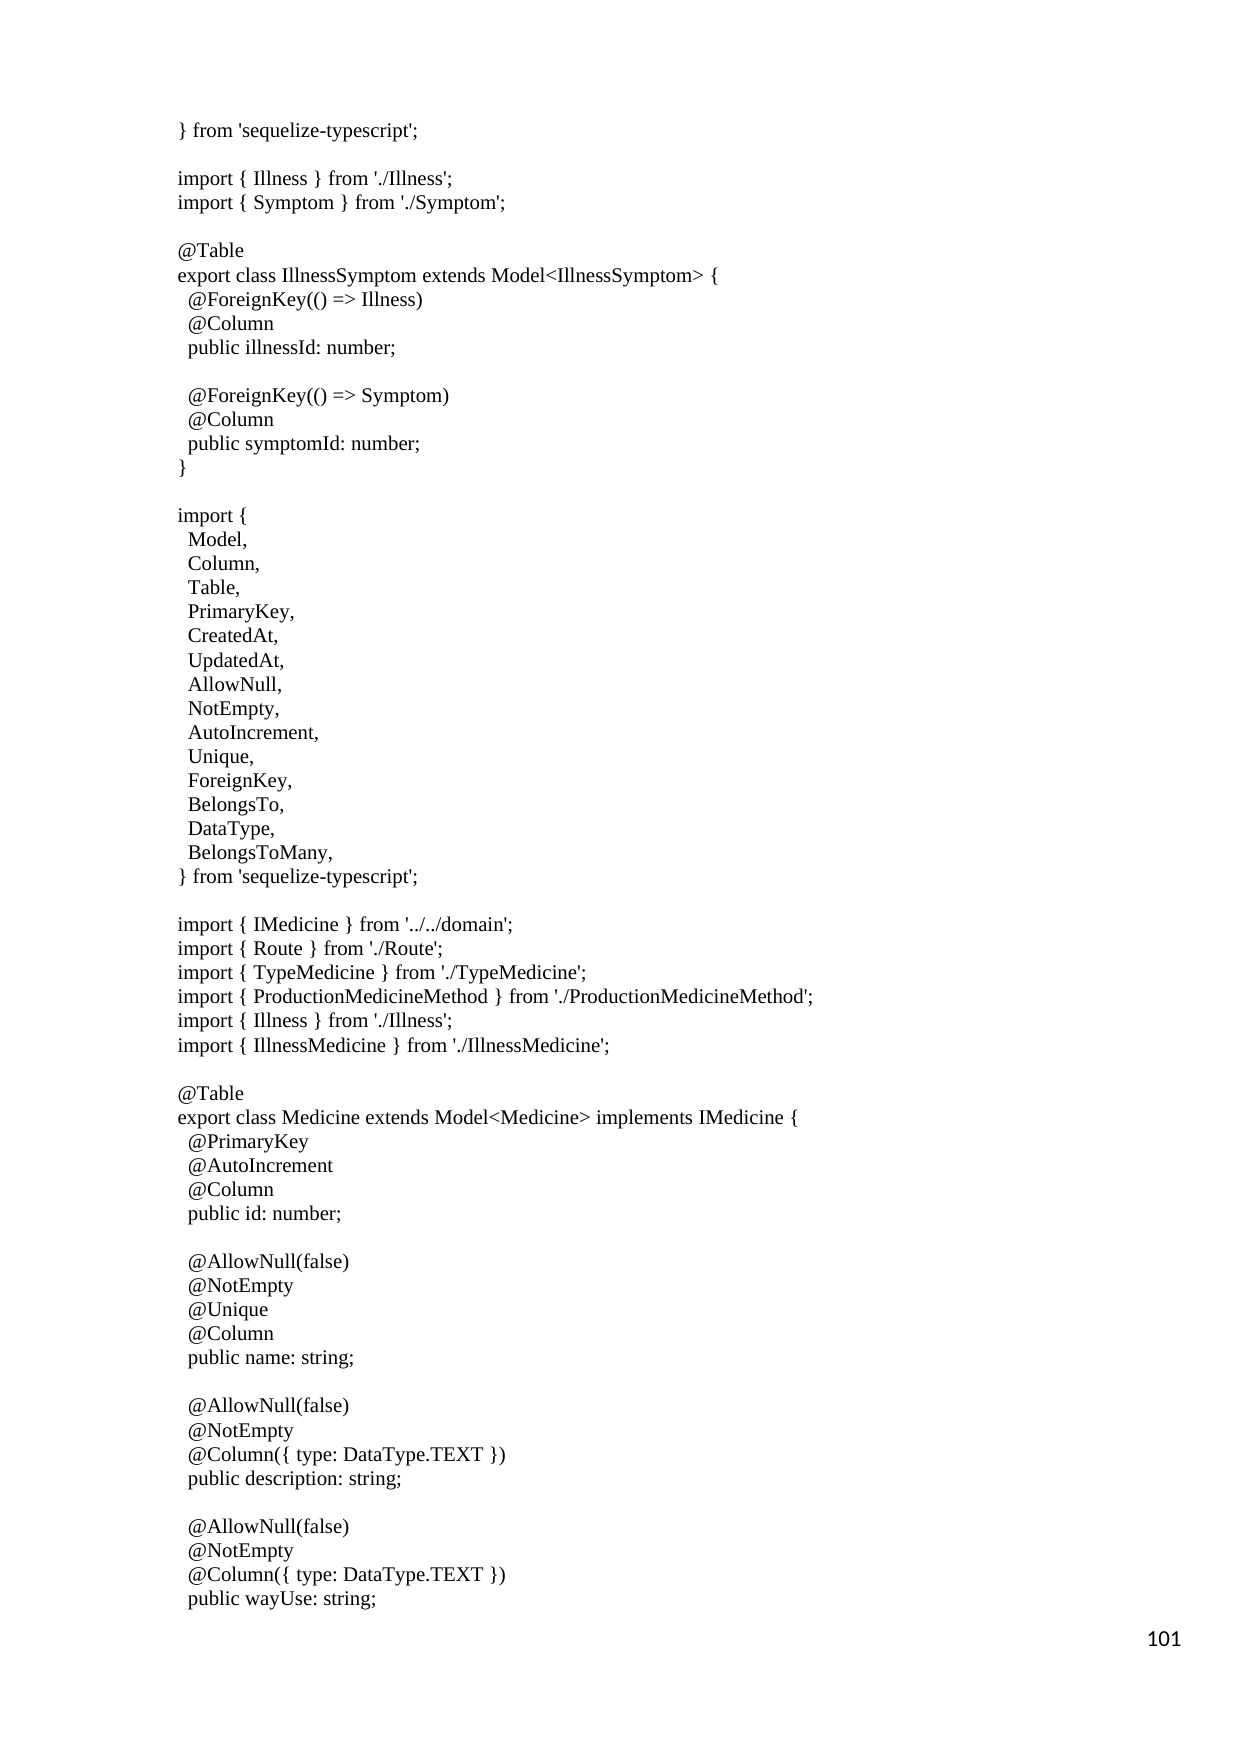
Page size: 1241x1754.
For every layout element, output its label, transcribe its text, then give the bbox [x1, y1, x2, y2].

text import { Illness } from './Illness'; [177, 166, 1181, 190]
text public illnessId: number; [177, 335, 1181, 359]
text AutoIncrement, [177, 720, 1181, 744]
text } from 'sequelize-typescript'; [177, 864, 1181, 888]
text Model, [177, 527, 1181, 551]
text Column, [177, 551, 1181, 575]
text CreatedAt, [177, 623, 1181, 647]
text public symptomId: number; [177, 431, 1181, 455]
text export class Medicine extends Model<Medicine> implements IMedicine { [177, 1105, 1181, 1129]
text BelongsToMany, [177, 840, 1181, 864]
text PrimaryKey, [177, 599, 1181, 623]
text @Column({ type: DataType.TEXT }) [177, 1562, 1181, 1586]
text @Column [177, 1321, 1181, 1345]
text BelongsTo, [177, 792, 1181, 816]
text public wayUse: string; [177, 1586, 1181, 1610]
text @Unique [177, 1297, 1181, 1321]
text NotEmpty, [177, 696, 1181, 720]
text @AutoIncrement [177, 1153, 1181, 1177]
text @Table [177, 238, 1181, 262]
text ForeignKey, [177, 768, 1181, 792]
text @Column({ type: DataType.TEXT }) [177, 1442, 1181, 1466]
text import { Route } from './Route'; [177, 936, 1181, 960]
text public description: string; [177, 1466, 1181, 1490]
text export class IllnessSymptom extends Model<IllnessSymptom> { [177, 262, 1181, 287]
text @ForeignKey(() => Symptom) [177, 383, 1181, 407]
text import { Symptom } from './Symptom'; [177, 190, 1181, 214]
text DataType, [177, 816, 1181, 840]
text public id: number; [177, 1201, 1181, 1225]
text @AllowNull(false) [177, 1393, 1181, 1417]
text @Column [177, 407, 1181, 431]
text @ForeignKey(() => Illness) [177, 287, 1181, 311]
text Table, [177, 575, 1181, 599]
text AllowNull, [177, 672, 1181, 696]
text public name: string; [177, 1345, 1181, 1369]
text import { Illness } from './Illness'; [177, 1008, 1181, 1032]
text @NotEmpty [177, 1417, 1181, 1442]
text @PrimaryKey [177, 1129, 1181, 1153]
text @Column [177, 1177, 1181, 1201]
text import { [177, 503, 1181, 527]
text import { IllnessMedicine } from './IllnessMedicine'; [177, 1032, 1181, 1057]
text @NotEmpty [177, 1273, 1181, 1297]
text @AllowNull(false) [177, 1249, 1181, 1273]
text @NotEmpty [177, 1538, 1181, 1562]
text Unique, [177, 744, 1181, 768]
text UpdatedAt, [177, 647, 1181, 672]
text } from 'sequelize-typescript'; [177, 118, 1181, 142]
text @Table [177, 1081, 1181, 1105]
text import { IMedicine } from '../../domain'; [177, 912, 1181, 936]
text } [177, 455, 1181, 479]
text @Column [177, 311, 1181, 335]
text @AllowNull(false) [177, 1514, 1181, 1538]
text import { ProductionMedicineMethod } from './ProductionMedicineMethod'; [177, 984, 1181, 1008]
text import { TypeMedicine } from './TypeMedicine'; [177, 960, 1181, 984]
